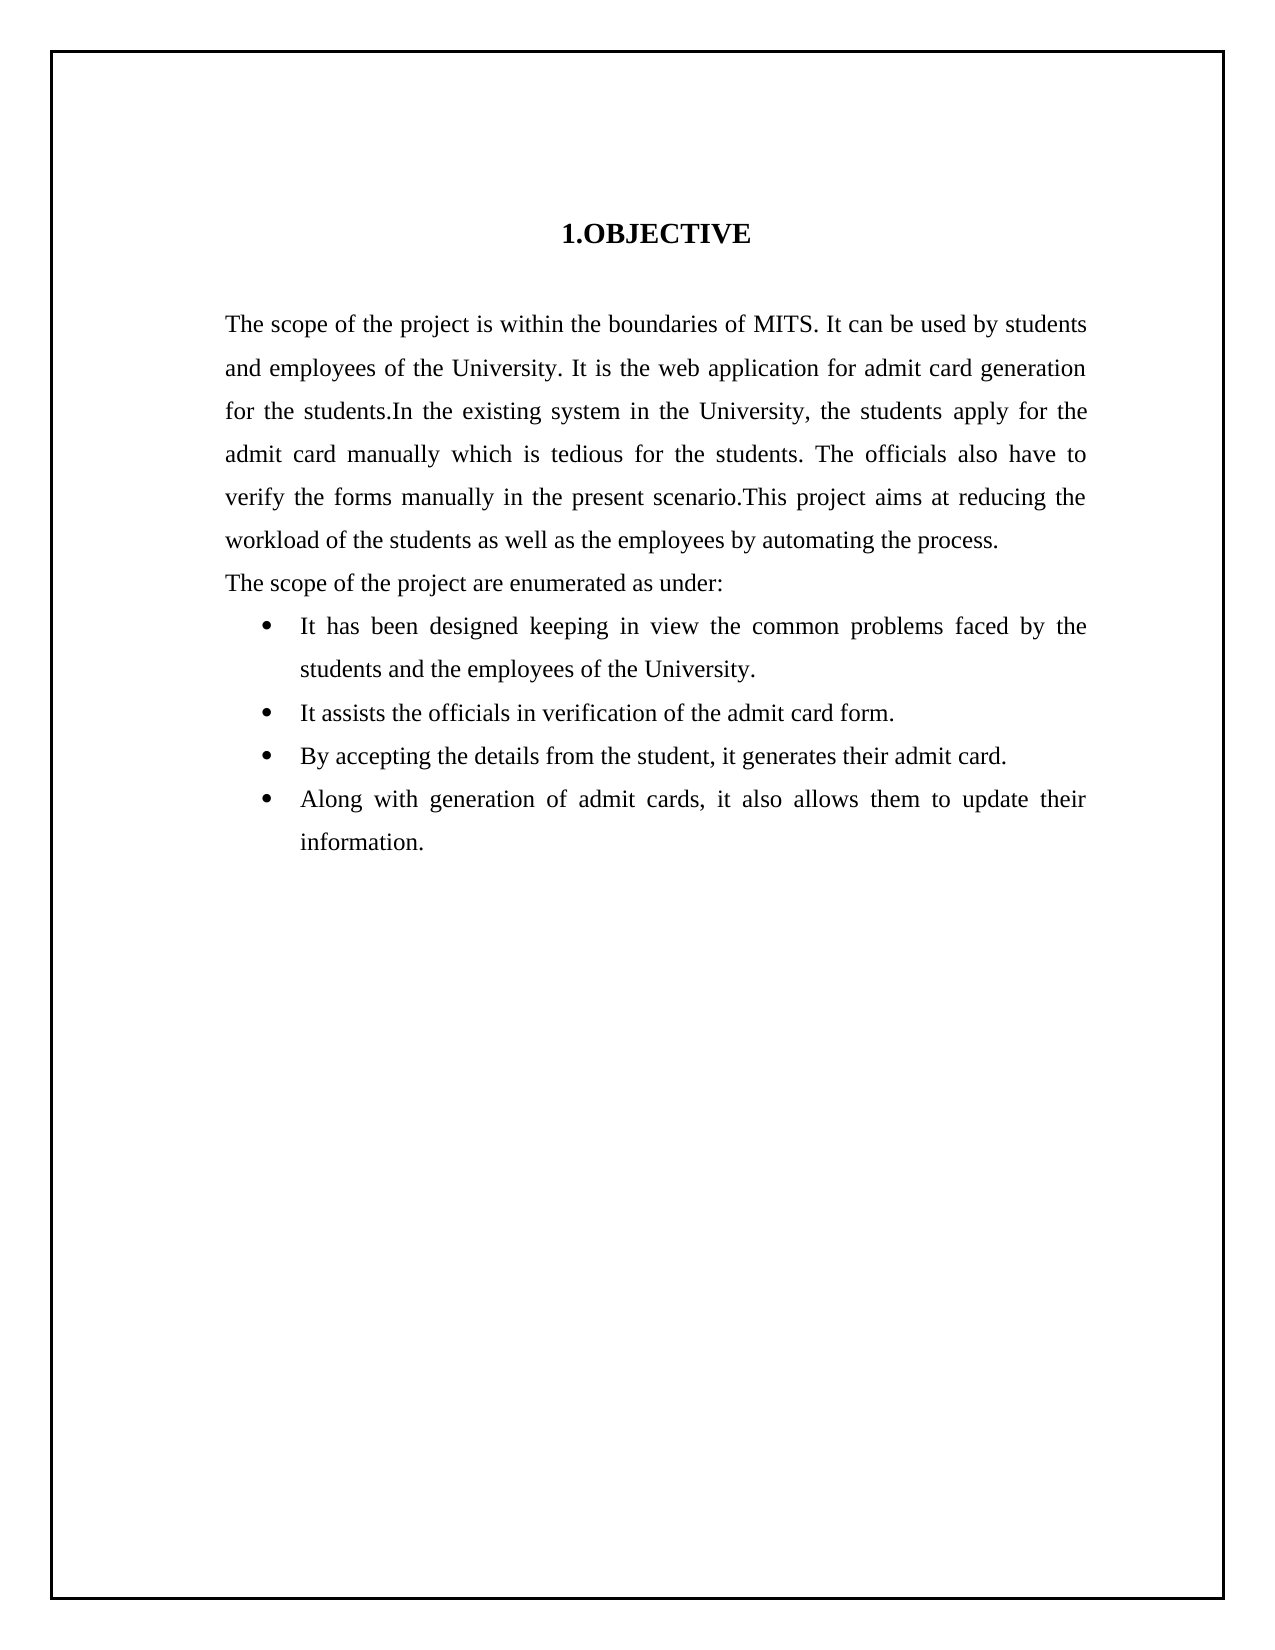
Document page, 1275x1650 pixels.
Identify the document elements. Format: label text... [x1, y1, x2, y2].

list Along with generation of admit cards, it also allows them to update their information. [262, 784, 1087, 856]
text 1.OBJECTIVE [225, 216, 1087, 249]
text The scope of the project is within the boundaries of MITS. It can be used by students and employees of the University. It is the web application for admit card generation for the students.In the existing system in the University, the students apply for the admit card manually which is tedious for the students. The officials also have to verify the forms manually in the present scenario.This project aims at reducing the workload of the students as well as the employees by automating the process. [225, 309, 1087, 554]
list It assists the officials in verification of the admit card form. [262, 698, 1087, 726]
list By accepting the details from the student, it generates their admit card. [262, 741, 1087, 769]
list It has been designed keeping in view the common problems faced by the students and the employees of the University. [262, 611, 1087, 683]
text The scope of the project are enumerated as under: [225, 568, 1087, 597]
